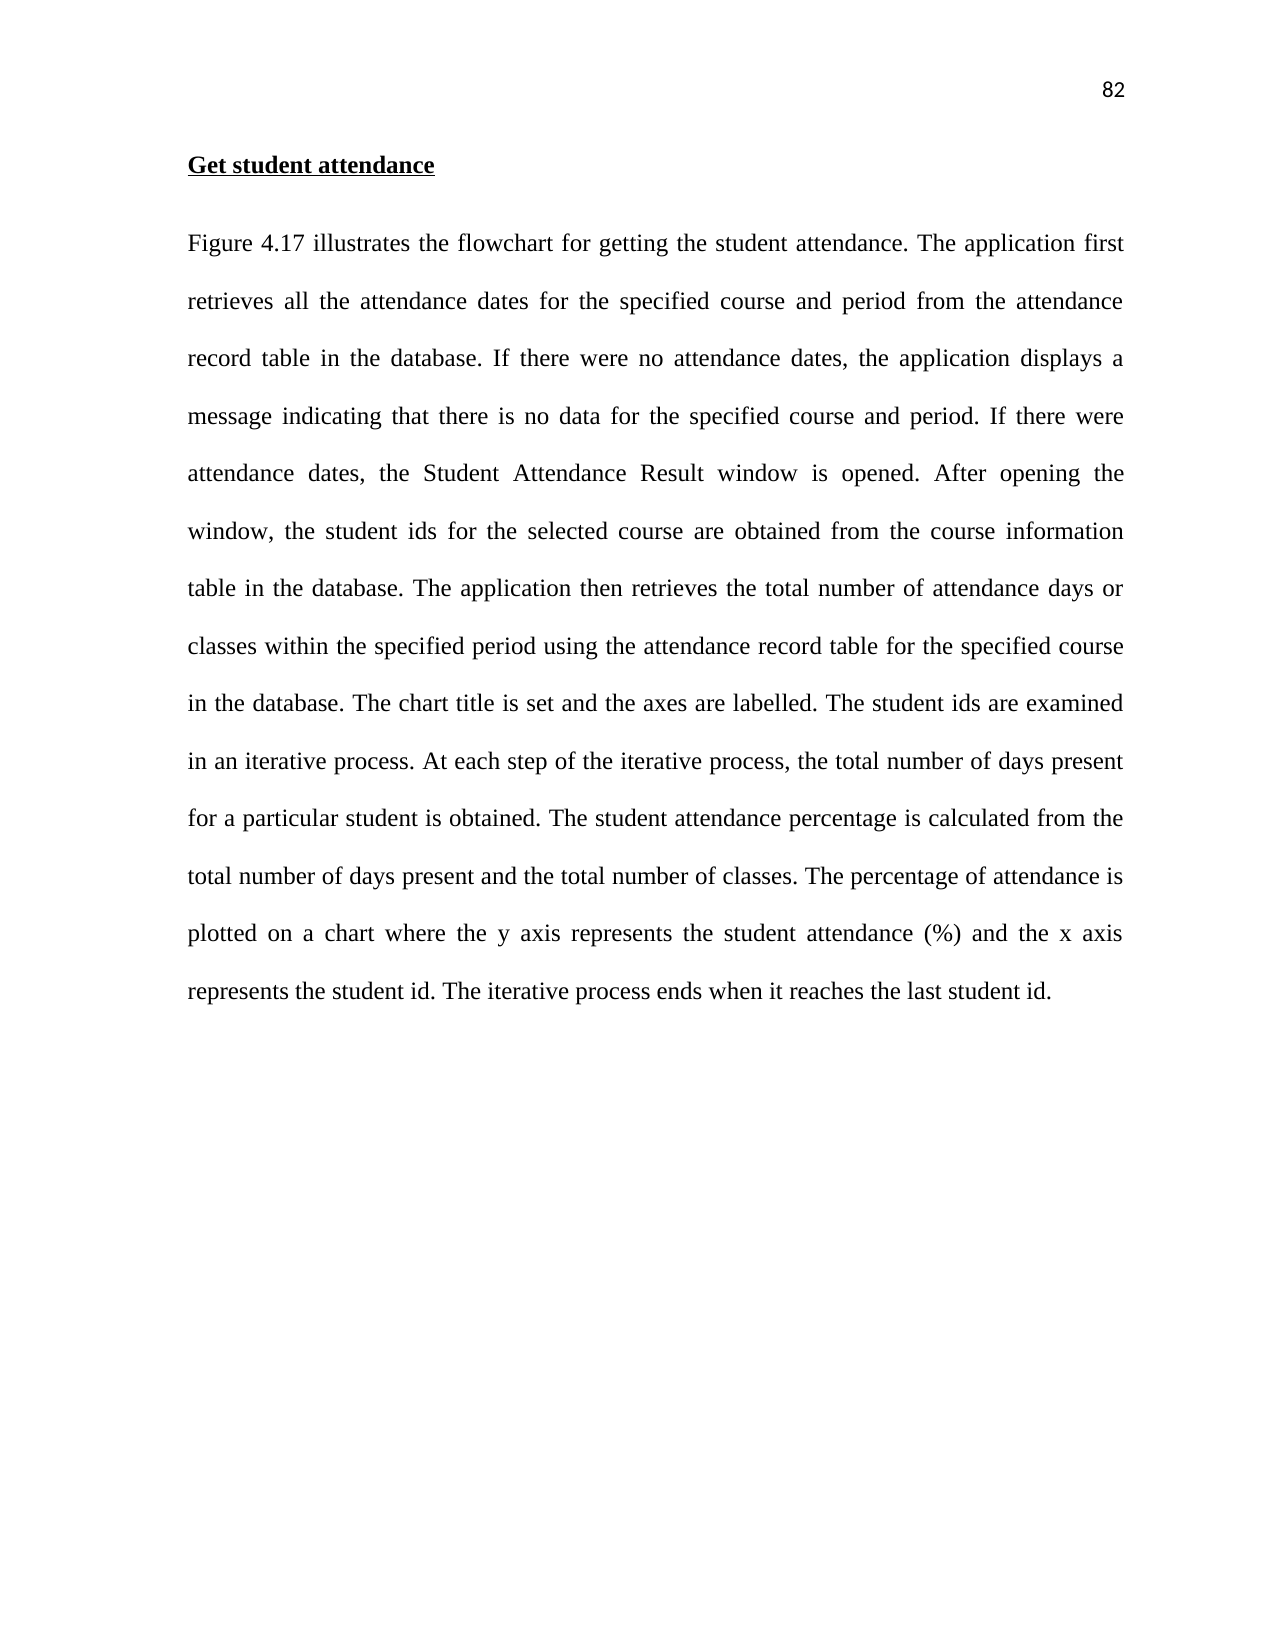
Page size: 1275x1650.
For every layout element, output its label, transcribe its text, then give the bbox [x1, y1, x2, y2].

text Figure 4.17 illustrates the flowchart for getting the student attendance. The application first retrieves all the attendance dates for the specified course and period from the attendance record table in the database. If there were no attendance dates, the application displays a message indicating that there is no data for the specified course and period. If there were attendance dates, the Student Attendance Result window is opened. After opening the window, the student ids for the selected course are obtained from the course information table in the database. The application then retrieves the total number of attendance days or classes within the specified period using the attendance record table for the specified course in the database. The chart title is set and the axes are labelled. The student ids are examined in an iterative process. At each step of the iterative process, the total number of days present for a particular student is obtained. The student attendance percentage is calculated from the total number of days present and the total number of classes. The percentage of attendance is plotted on a chart where the y axis represents the student attendance (%) and the x axis represents the student id. The iterative process ends when it reaches the last student id. [187, 228, 1125, 1004]
text Get student attendance [187, 150, 1125, 179]
